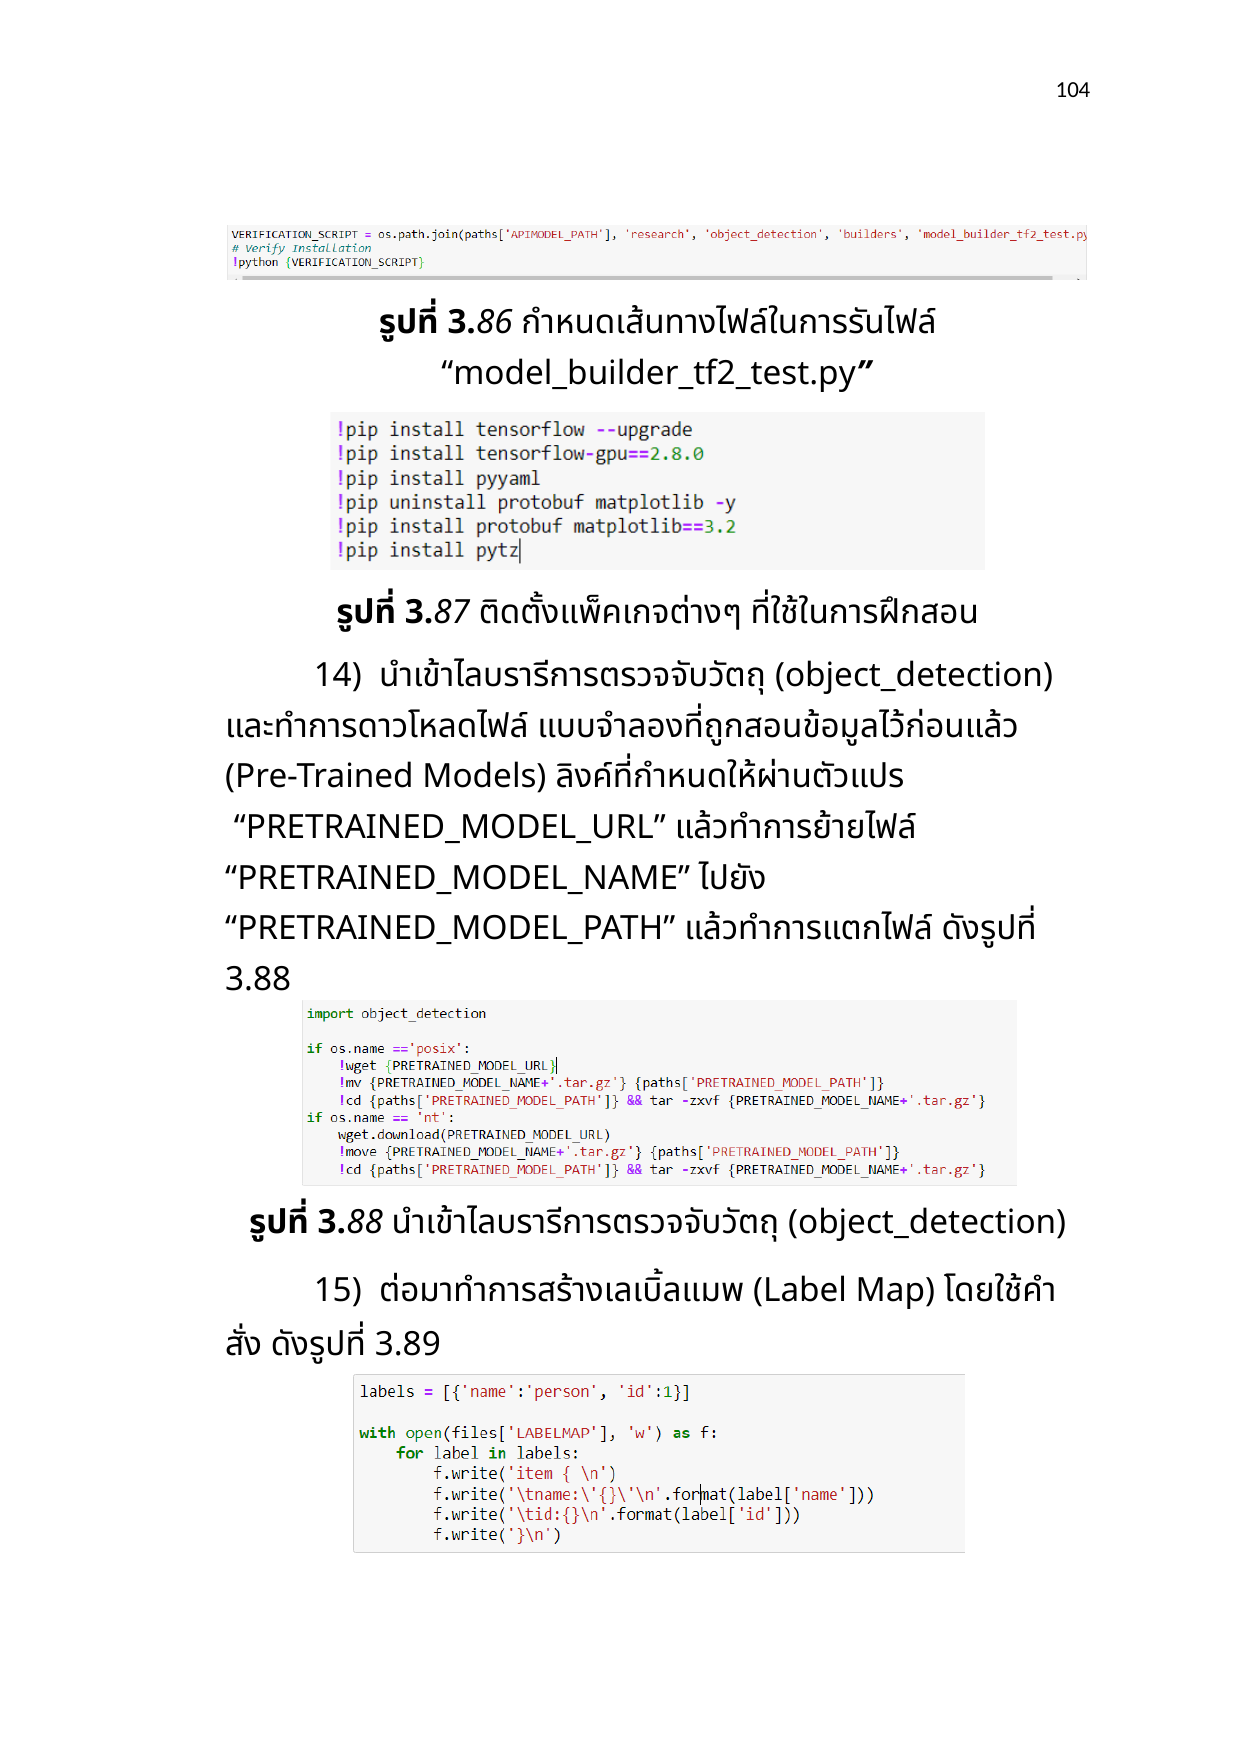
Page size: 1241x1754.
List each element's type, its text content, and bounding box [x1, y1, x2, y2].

text 14) นำเข้าไลบรารีการตรวจจับวัตถุ (object_detection) และทำการดาวโหลดไฟล์ แบบจำลองที่ถูกสอนข้อมูลไว้ก่อนแล้ว (Pre-Trained Models) ลิงค์ที่กำหนดให้ผ่านตัวแปร “PRETRAINED_MODEL_URL” แล้วทำการย้ายไฟล์ “PRETRAINED_MODEL_NAME” ไปยัง “PRETRAINED_MODEL_PATH” แล้วทำการแตกไฟล์ ดังรูปที่ 3.88 [225, 651, 1090, 1000]
text รูปที่ 3.86 กำหนดเส้นทางไฟล์ในการรันไฟล์ “model_builder_tf2_test.py” [225, 298, 1090, 399]
picture [298, 1000, 1017, 1186]
picture [350, 1374, 965, 1555]
picture [330, 412, 985, 570]
picture [225, 225, 1091, 280]
text รูปที่ 3.87 ติดตั้งแพ็คเกจต่างๆ ที่ใช้ในการฝึกสอน [225, 588, 1090, 639]
text 15) ต่อมาทำการสร้างเลเบิ้ลแมพ (Label Map) โดยใช้คำสั่ง ดังรูปที่ 3.89 [225, 1265, 1090, 1371]
text รูปที่ 3.88 นำเข้าไลบรารีการตรวจจับวัตถุ (object_detection) [225, 1198, 1090, 1249]
